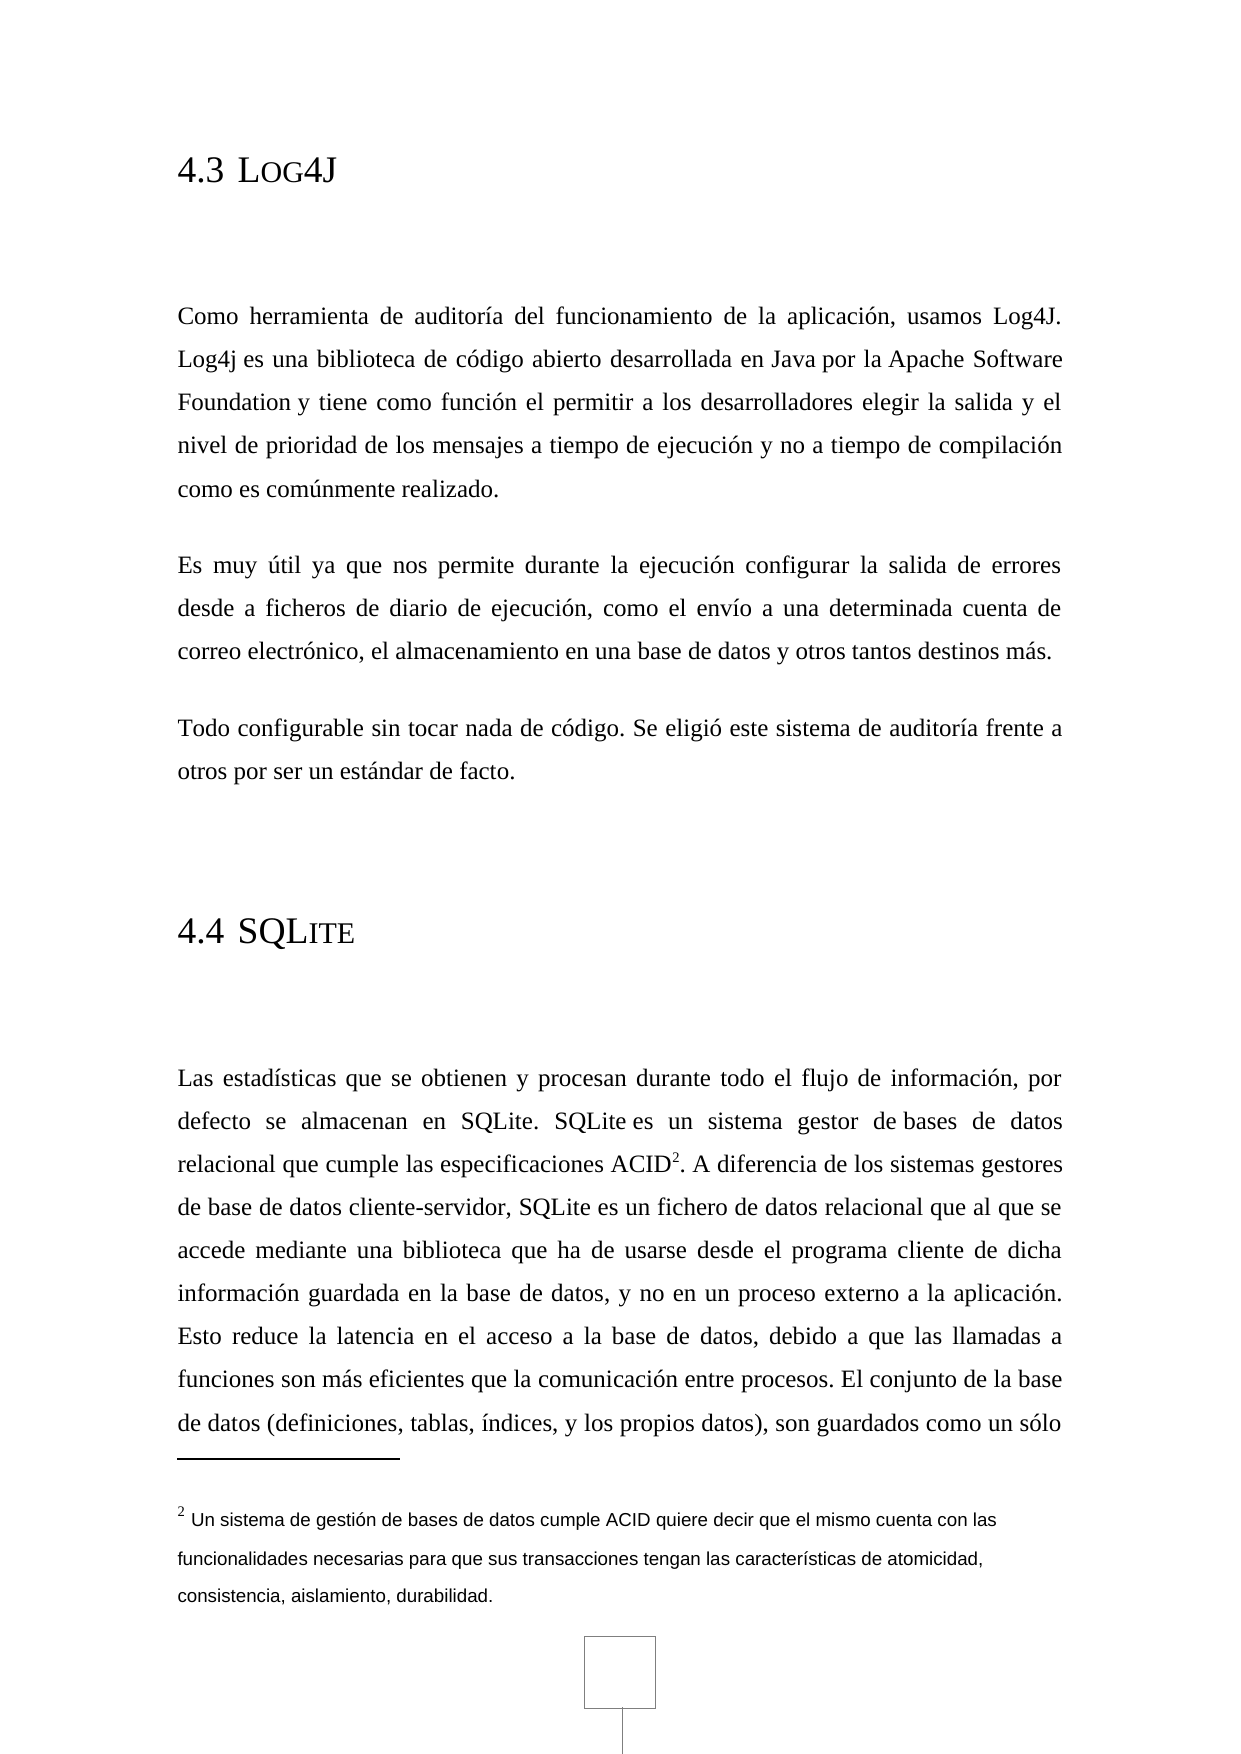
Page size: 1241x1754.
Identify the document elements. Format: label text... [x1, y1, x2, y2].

text Todo configurable sin tocar nada de código. Se eligió este sistema de auditoría frente a otros por ser un estándar de facto. [177, 713, 1063, 785]
text Como herramienta de auditoría del funcionamiento de la aplicación, usamos Log4J. Log4j es una biblioteca de código abierto desarrollada en Java por la Apache Software Foundation y tiene como función el permitir a los desarrolladores elegir la salida y el nivel de prioridad de los mensajes a tiempo de ejecución y no a tiempo de compilación como es comúnmente realizado. [177, 301, 1063, 502]
subtitle Log4J [177, 148, 1063, 191]
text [177, 1063, 1063, 1436]
text Es muy útil ya que nos permite durante la ejecución configurar la salida de errores desde a ficheros de diario de ejecución, como el envío a una determinada cuenta de correo electrónico, el almacenamiento en una base de datos y otros tantos destinos más. [177, 550, 1063, 665]
subtitle SQLite [177, 909, 1063, 952]
